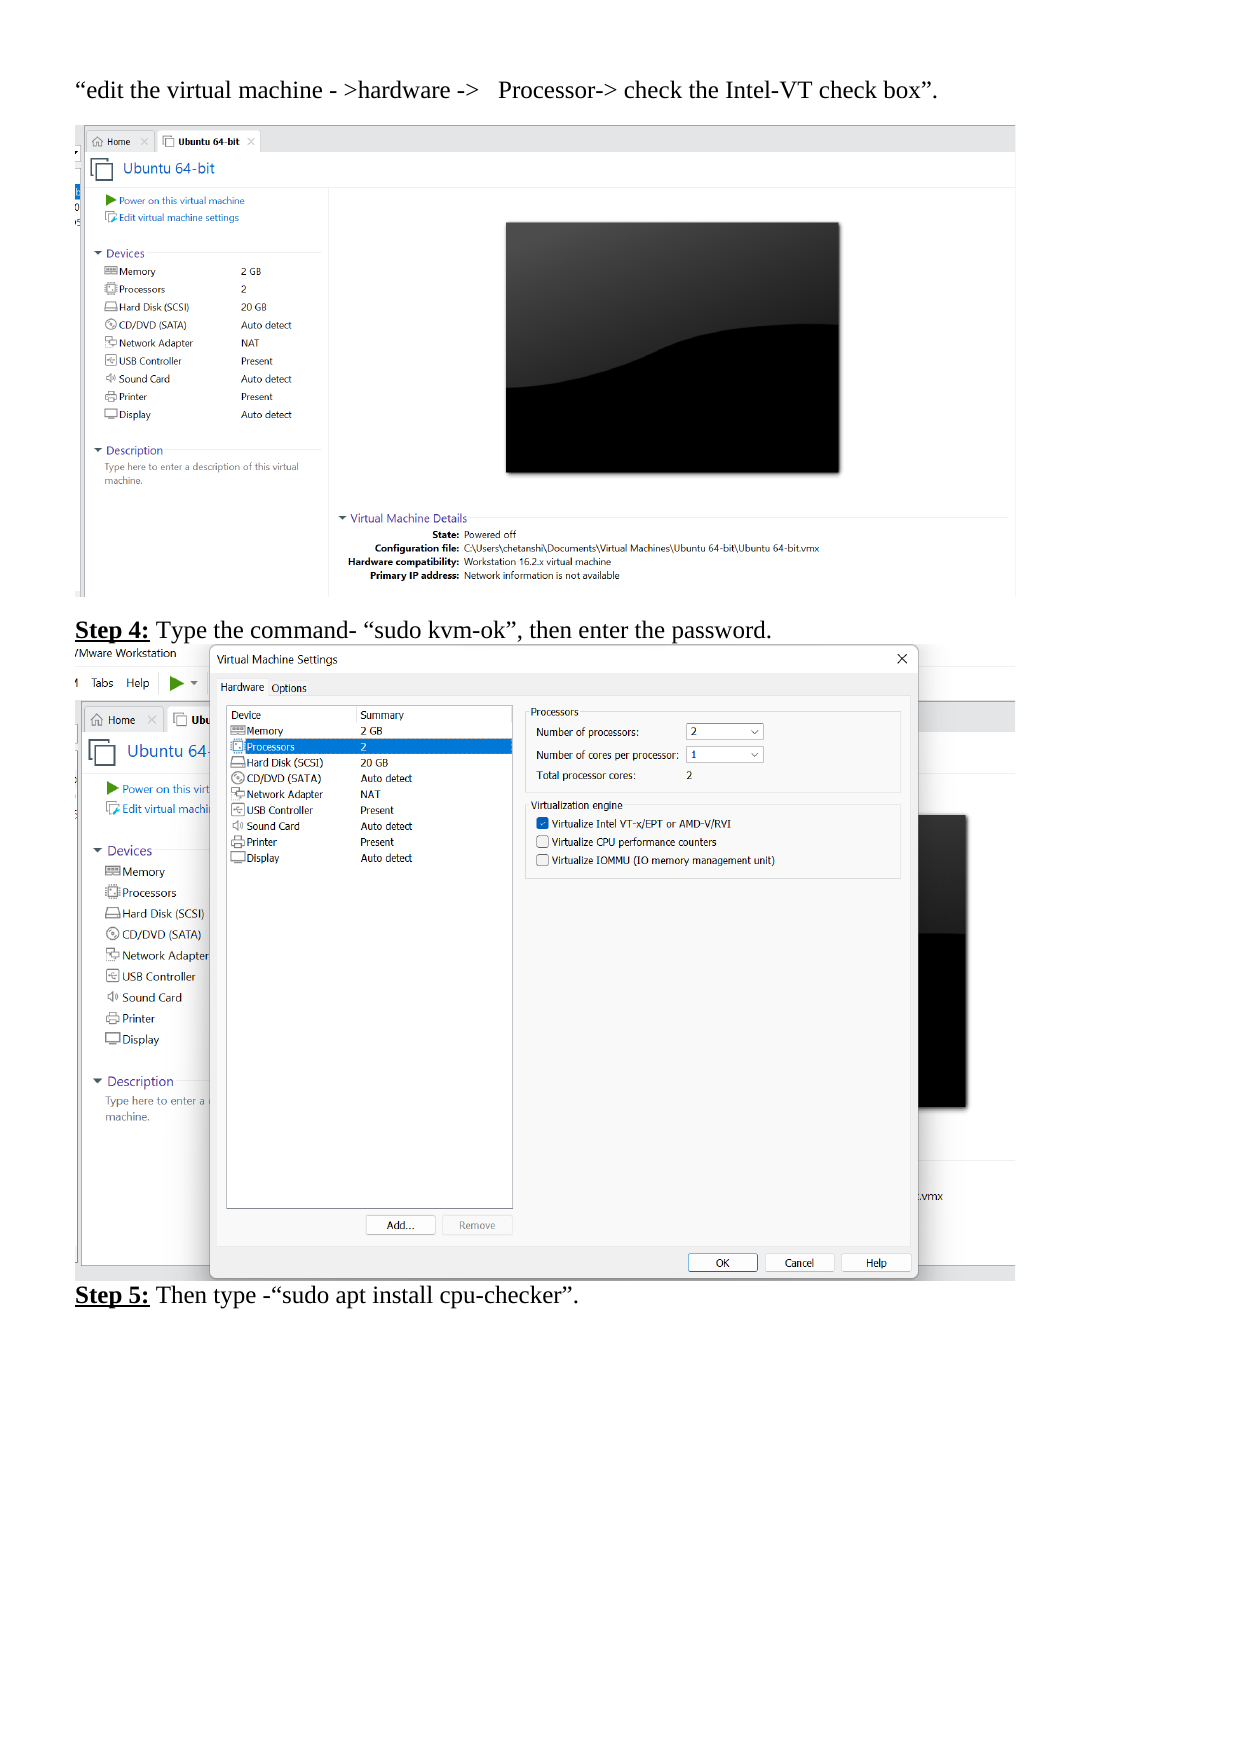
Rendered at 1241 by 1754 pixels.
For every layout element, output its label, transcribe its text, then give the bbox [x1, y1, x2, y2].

text “edit the virtual machine - >hardware -> Processor-> check the Intel-VT check box”. [75, 75, 1165, 104]
text Step 4: Type the command- “sudo kvm-ok”, then enter the password. [75, 615, 1165, 644]
picture [75, 122, 1016, 597]
picture [75, 644, 1016, 1281]
text Step 5: Then type -“sudo apt install cpu-checker”. [75, 1280, 1165, 1309]
